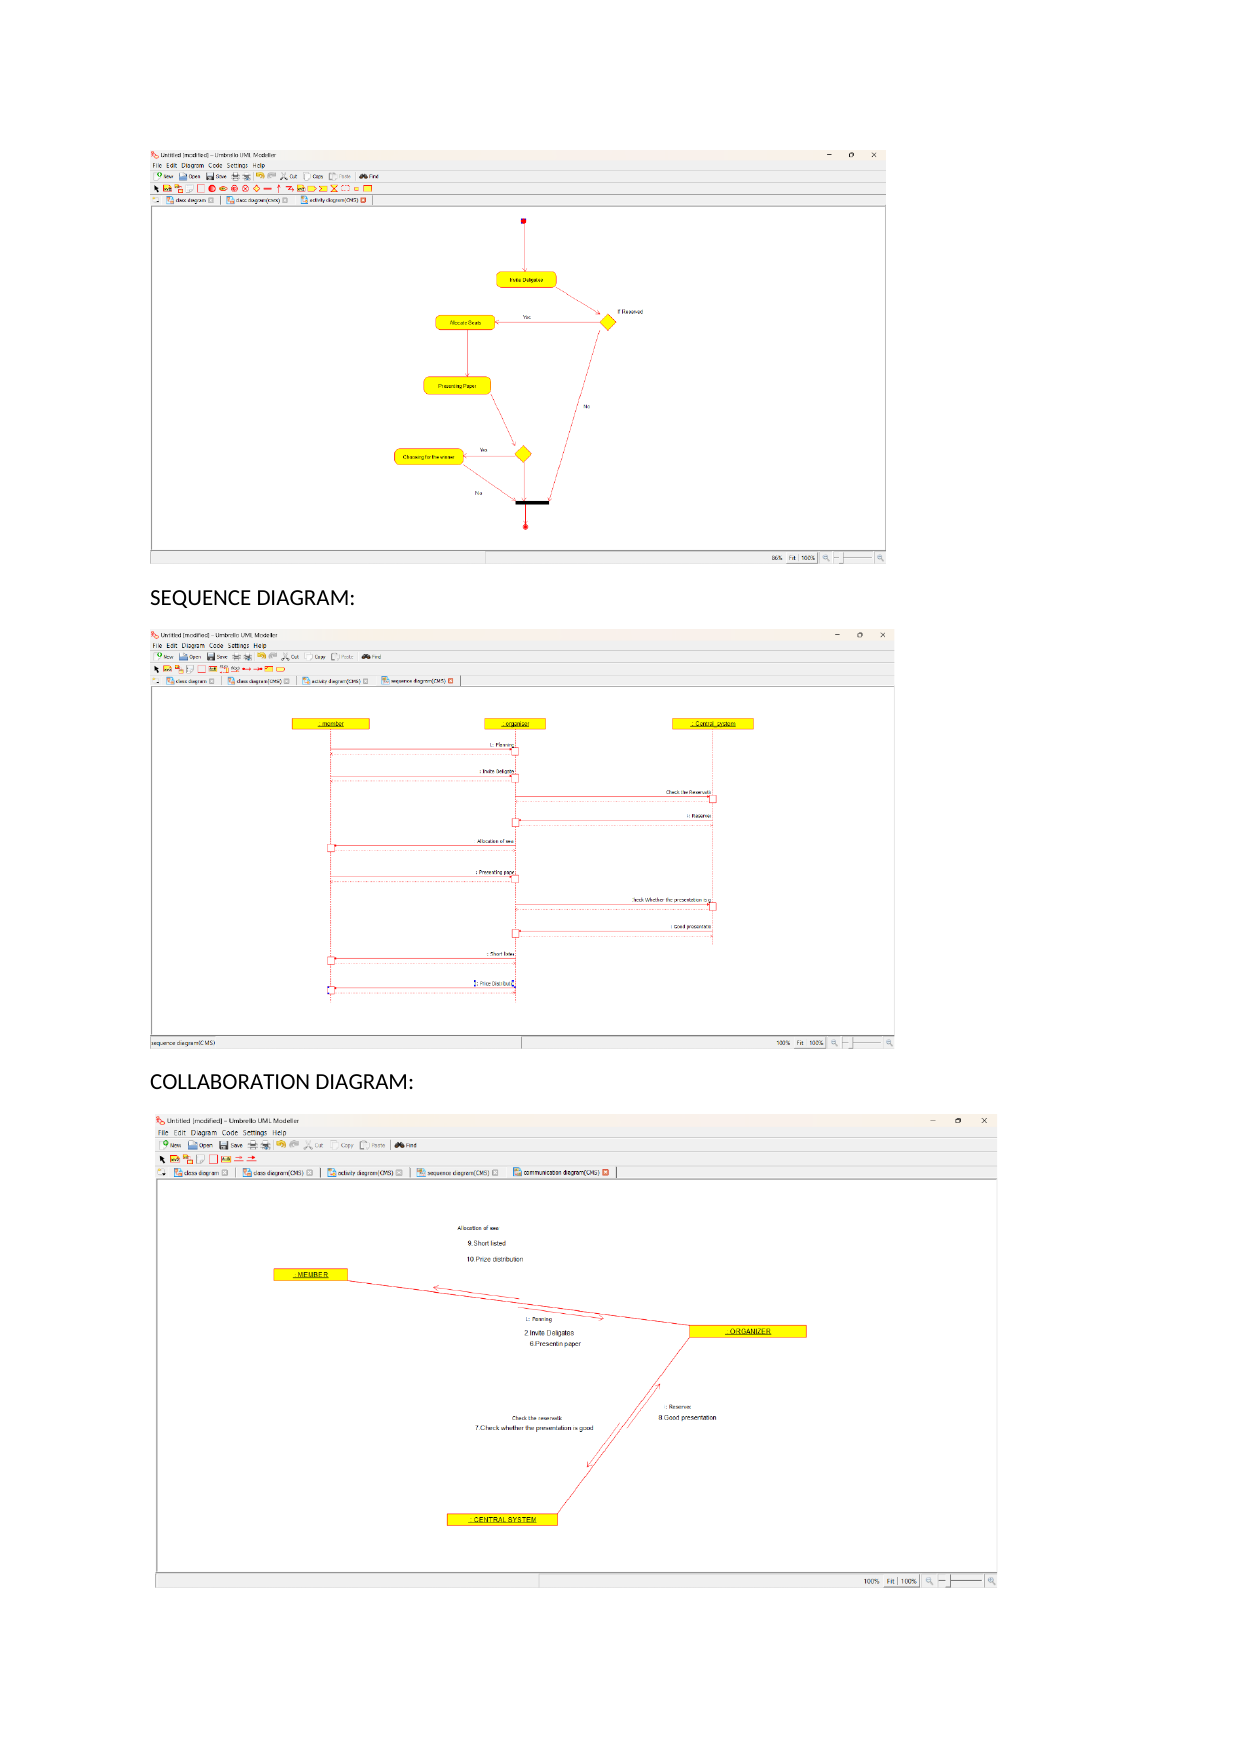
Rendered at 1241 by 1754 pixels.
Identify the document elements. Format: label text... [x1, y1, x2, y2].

text COLLABORATION DIAGRAM: [150, 1067, 1090, 1095]
picture [155, 1114, 998, 1588]
text SEQUENCE DIAGRAM: [150, 583, 1090, 611]
picture [150, 629, 895, 1049]
picture [150, 150, 886, 564]
